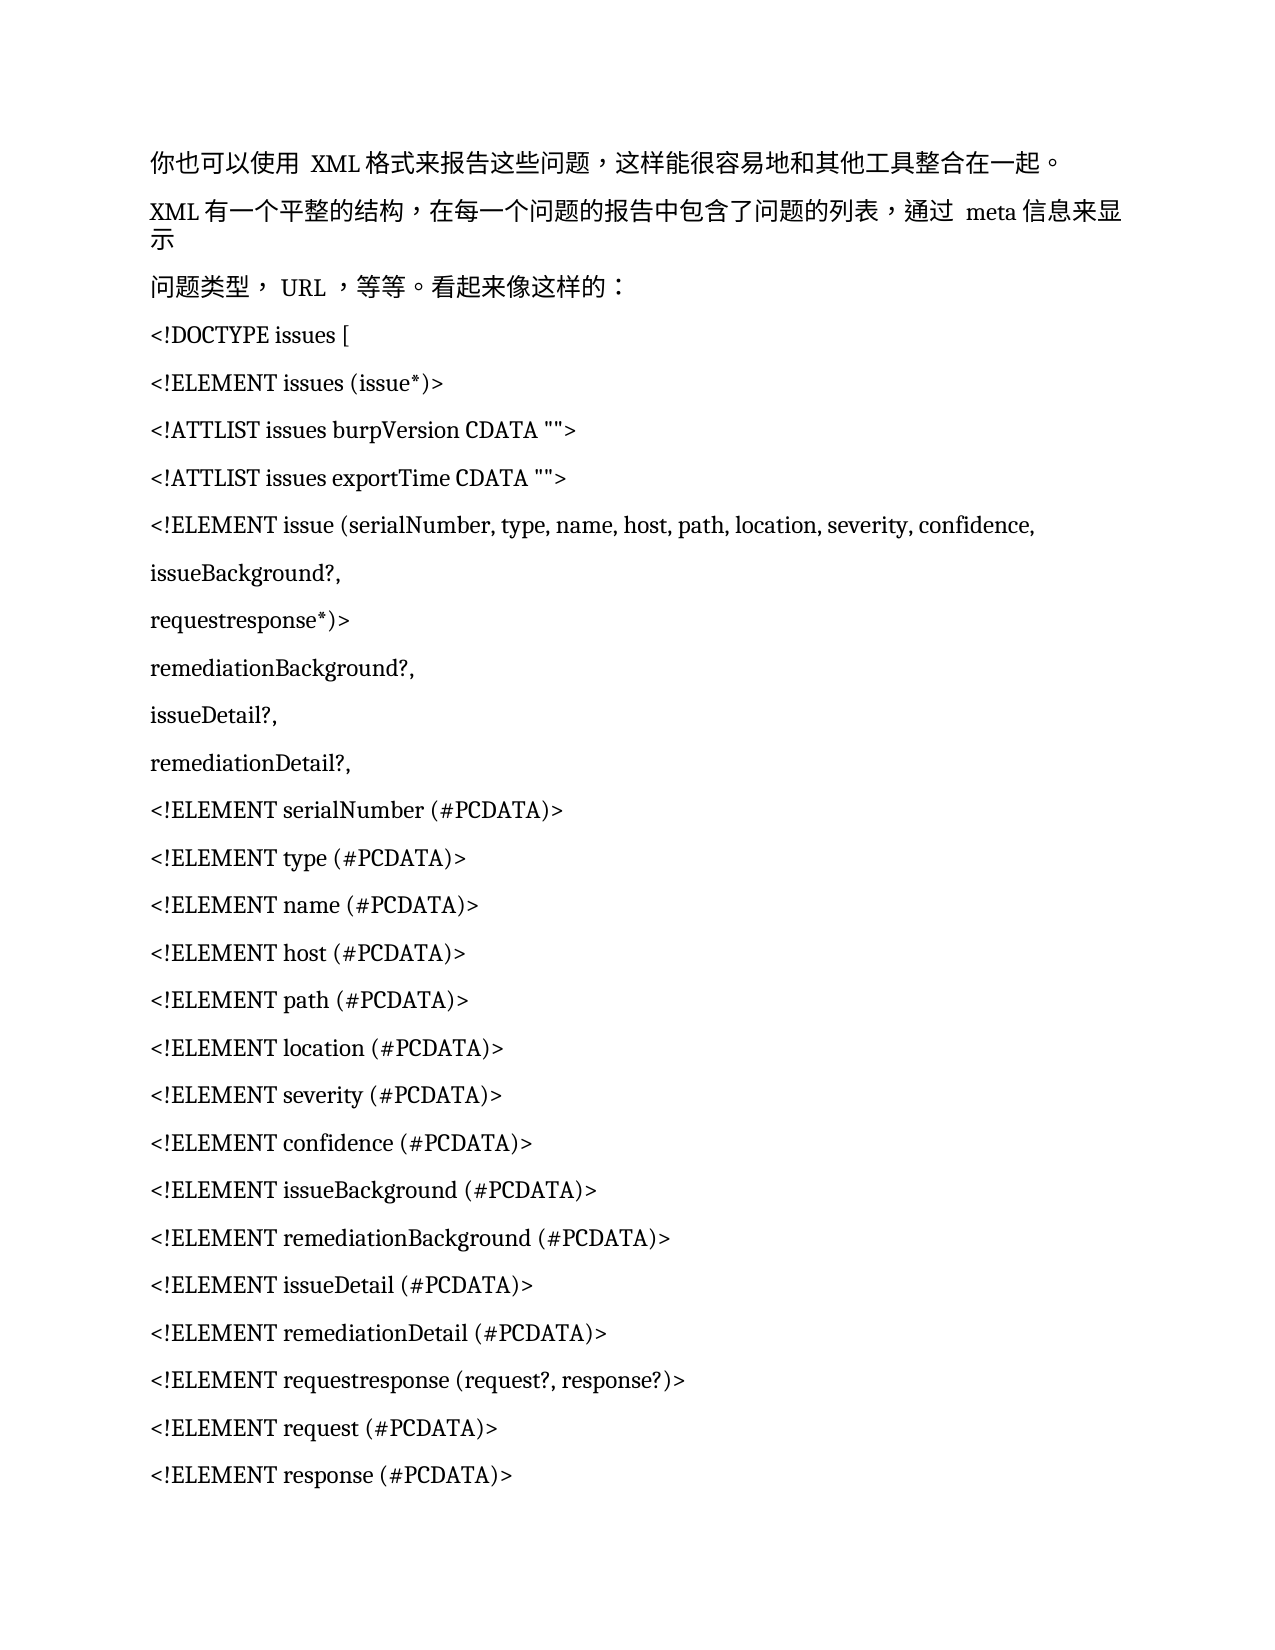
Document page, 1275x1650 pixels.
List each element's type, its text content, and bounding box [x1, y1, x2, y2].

text <!ELEMENT issue (serialNumber, type, name, host, path, location, severity, confidence, [150, 511, 1125, 540]
text <!ELEMENT severity (#PCDATA)> [150, 1081, 1125, 1110]
text <!ELEMENT issues (issue*)> [150, 369, 1125, 397]
text <!ELEMENT name (#PCDATA)> [150, 891, 1125, 920]
text <!ELEMENT remediationBackground (#PCDATA)> [150, 1224, 1125, 1252]
text <!ATTLIST issues exportTime CDATA ""> [150, 464, 1125, 492]
text issueDetail?, [150, 701, 1125, 730]
text <!ELEMENT issueDetail (#PCDATA)> [150, 1271, 1125, 1300]
text requestresponse*)> [150, 606, 1125, 635]
text <!ELEMENT confidence (#PCDATA)> [150, 1129, 1125, 1157]
text <!ELEMENT serialNumber (#PCDATA)> [150, 796, 1125, 825]
text remediationDetail?, [150, 749, 1125, 777]
text <!ELEMENT path (#PCDATA)> [150, 986, 1125, 1015]
text remediationBackground?, [150, 654, 1125, 682]
text <!ELEMENT response (#PCDATA)> [150, 1461, 1125, 1490]
text <!DOCTYPE issues [ [150, 321, 1125, 350]
text 问题类型， URL ，等等。看起来像这样的： [150, 274, 1125, 302]
text <!ATTLIST issues burpVersion CDATA ""> [150, 416, 1125, 445]
text XML 有一个平整的结构，在每一个问题的报告中包含了问题的列表，通过 meta 信息来显示 [150, 197, 1125, 255]
text <!ELEMENT location (#PCDATA)> [150, 1034, 1125, 1062]
text <!ELEMENT request (#PCDATA)> [150, 1414, 1125, 1442]
text <!ELEMENT requestresponse (request?, response?)> [150, 1366, 1125, 1395]
text <!ELEMENT type (#PCDATA)> [150, 844, 1125, 872]
text 你也可以使用 XML 格式来报告这些问题，这样能很容易地和其他工具整合在一起。 [150, 150, 1125, 179]
text <!ELEMENT remediationDetail (#PCDATA)> [150, 1319, 1125, 1347]
text issueBackground?, [150, 559, 1125, 587]
text <!ELEMENT issueBackground (#PCDATA)> [150, 1176, 1125, 1205]
text <!ELEMENT host (#PCDATA)> [150, 939, 1125, 967]
